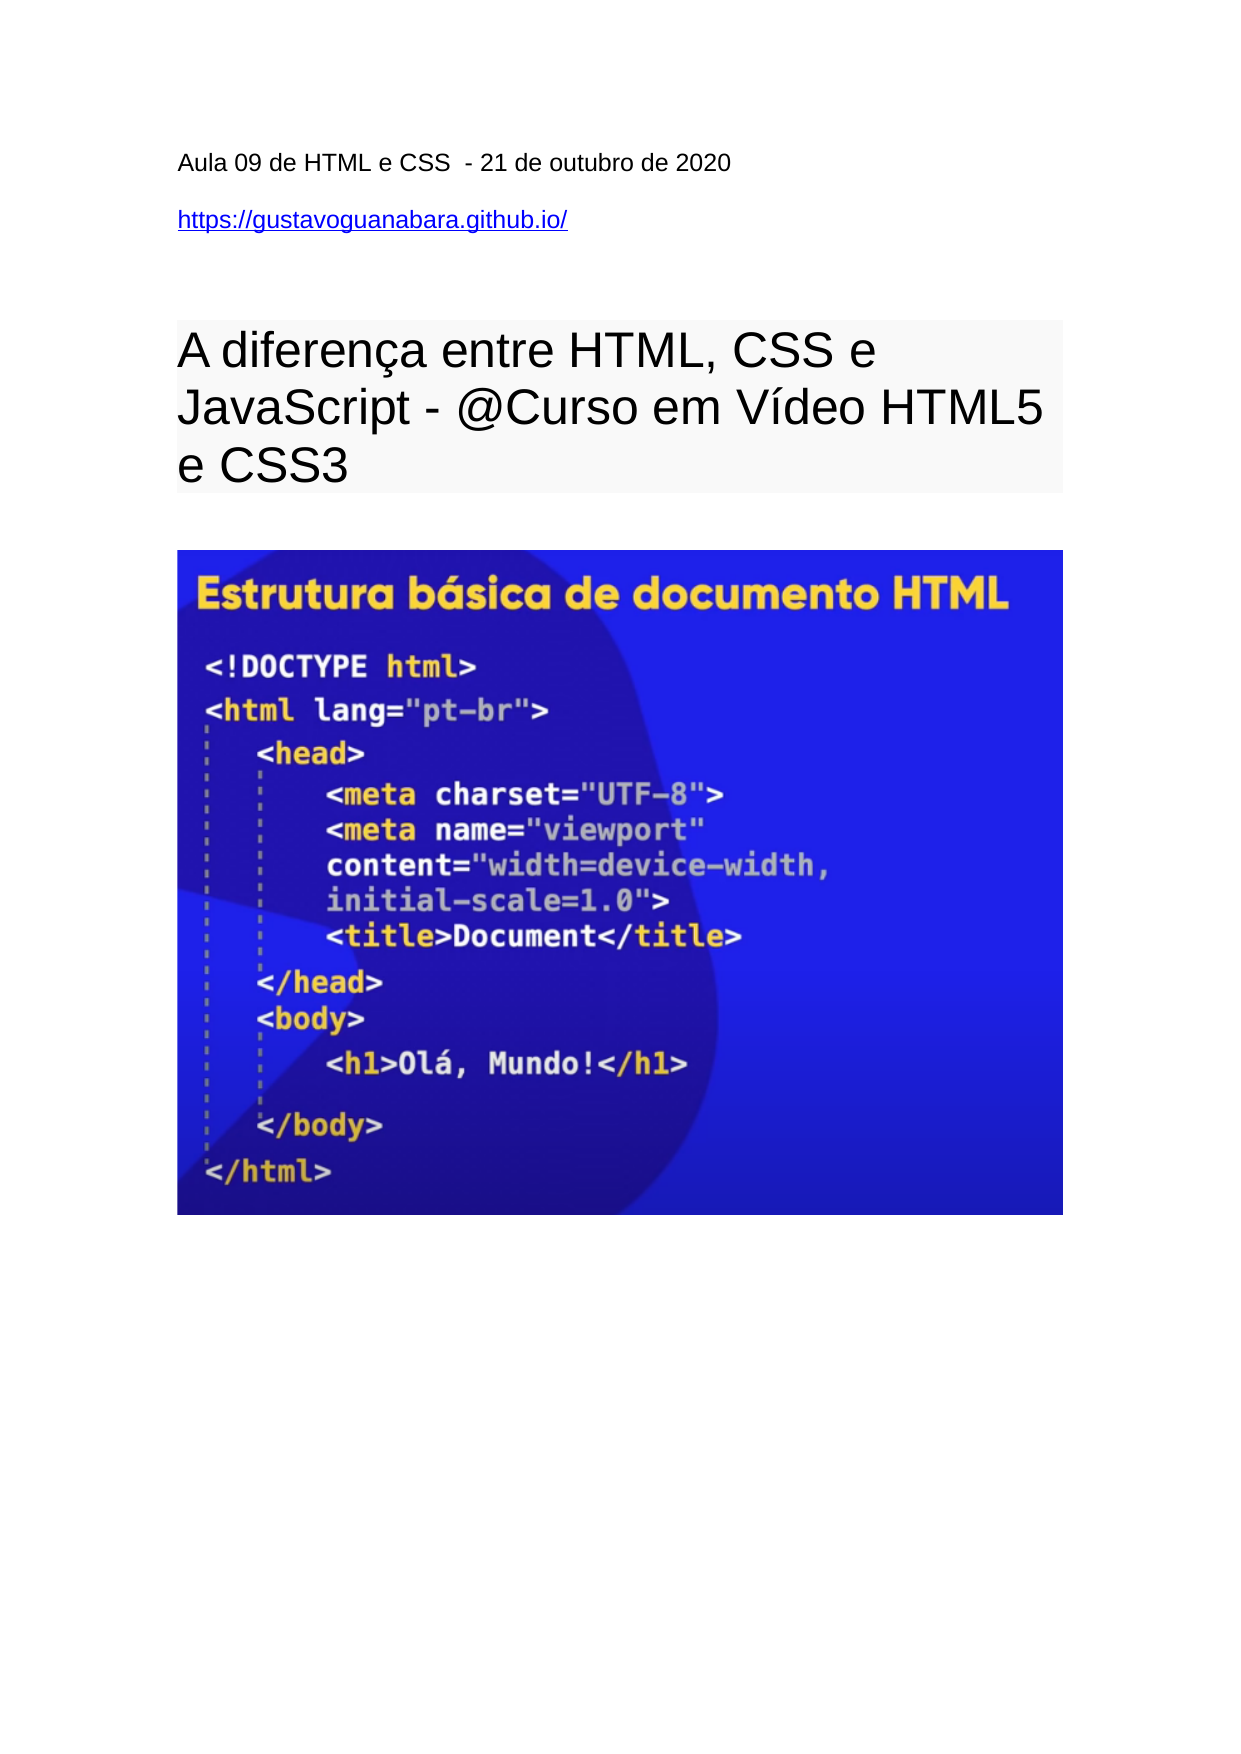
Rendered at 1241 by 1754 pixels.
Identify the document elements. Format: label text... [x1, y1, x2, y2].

picture [177, 550, 1063, 1215]
text A diferença entre HTML, CSS e JavaScript - @Curso em Vídeo HTML5 e CSS3 [177, 320, 1063, 493]
text https://gustavoguanabara.github.io/ [177, 205, 1063, 234]
text Aula 09 de HTML e CSS - 21 de outubro de 2020 [177, 148, 1063, 176]
